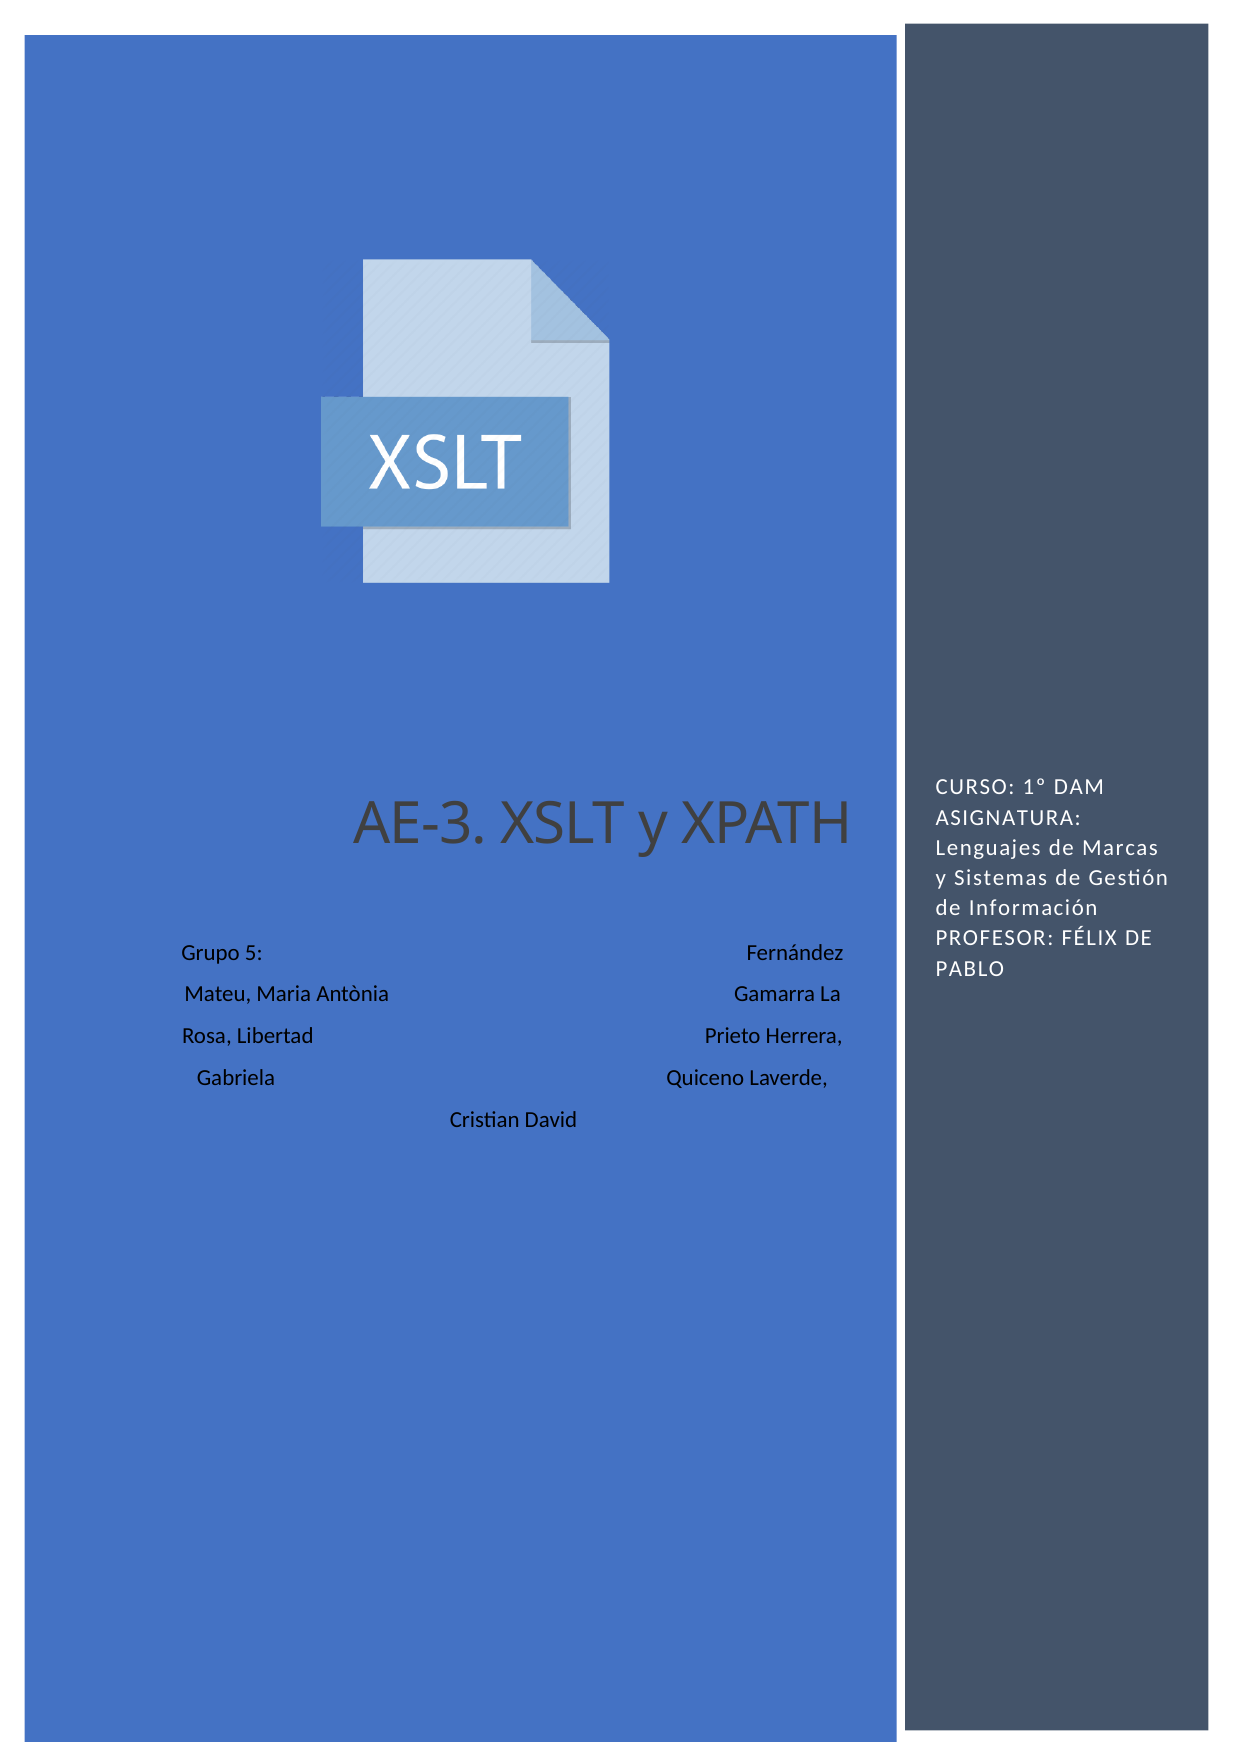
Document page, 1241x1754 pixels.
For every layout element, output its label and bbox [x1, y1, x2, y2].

picture [321, 259, 610, 583]
